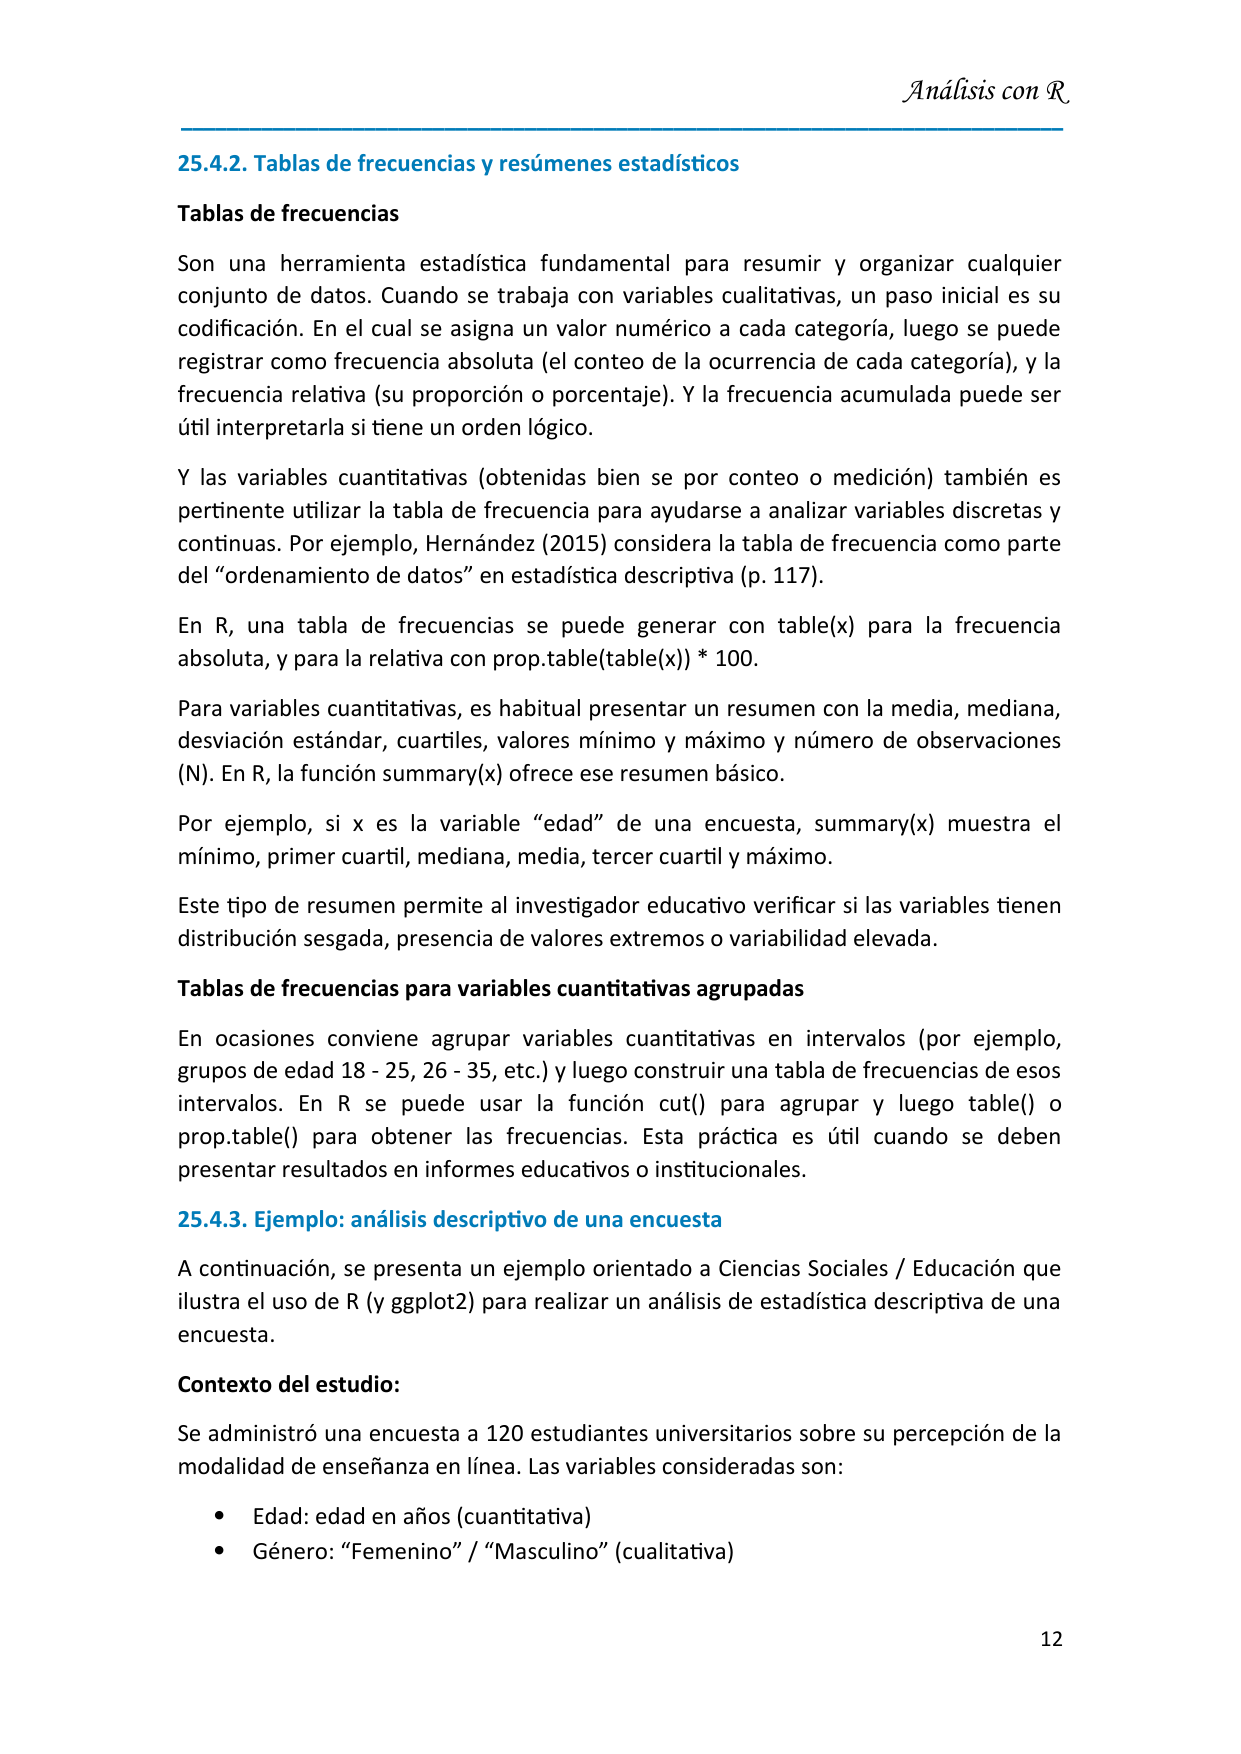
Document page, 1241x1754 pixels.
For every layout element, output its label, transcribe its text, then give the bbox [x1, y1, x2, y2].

text Contexto del estudio: [177, 1368, 1063, 1398]
text Este tipo de resumen permite al investigador educativo verificar si las variables tienen distribución sesgada, presencia de valores extremos o variabilidad elevada. [177, 890, 1063, 953]
text Por ejemplo, si x es la variable “edad” de una encuesta, summary(x) muestra el mínimo, primer cuartil, mediana, media, tercer cuartil y máximo. [177, 807, 1063, 871]
text Son una herramienta estadística fundamental para resumir y organizar cualquier conjunto de datos. Cuando se trabaja con variables cualitativas, un paso inicial es su codificación. En el cual se asigna un valor numérico a cada categoría, luego se puede registrar como frecuencia absoluta (el conteo de la ocurrencia de cada categoría), y la frecuencia relativa (su proporción o porcentaje). Y la frecuencia acumulada puede ser útil interpretarla si tiene un orden lógico. [177, 247, 1063, 442]
text En R, una tabla de frecuencias se puede generar con table(x) para la frecuencia absoluta, y para la relativa con prop.table(table(x)) * 100. [177, 609, 1063, 673]
text Tablas de frecuencias [177, 197, 1063, 228]
text A continuación, se presenta un ejemplo orientado a Ciencias Sociales / Educación que ilustra el uso de R (y ggplot2) para realizar un análisis de estadística descriptiva de una encuesta. [177, 1253, 1063, 1349]
text Tablas de frecuencias para variables cuantitativas agrupadas [177, 972, 1063, 1003]
text 25.4.3. Ejemplo: análisis descriptivo de una encuesta [177, 1203, 1063, 1233]
list Edad: edad en años (cuantitativa) [215, 1500, 1063, 1531]
text En ocasiones conviene agrupar variables cuantitativas en intervalos (por ejemplo, grupos de edad 18 - 25, 26 - 35, etc.) y luego construir una tabla de frecuencias de esos intervalos. En R se puede usar la función cut() para agrupar y luego table() o prop.table() para obtener las frecuencias. Esta práctica es útil cuando se deben presentar resultados en informes educativos o institucionales. [177, 1022, 1063, 1184]
text 25.4.2. Tablas de frecuencias y resúmenes estadísticos [177, 148, 1063, 178]
list Género: “Femenino” / “Masculino” (cualitativa) [215, 1535, 1063, 1566]
text Y las variables cuantitativas (obtenidas bien se por conteo o medición) también es pertinente utilizar la tabla de frecuencia para ayudarse a analizar variables discretas y continuas. Por ejemplo, Hernández (2015) considera la tabla de frecuencia como parte del “ordenamiento de datos” en estadística descriptiva (p. 117). [177, 461, 1063, 590]
text Para variables cuantitativas, es habitual presentar un resumen con la media, mediana, desviación estándar, cuartiles, valores mínimo y máximo y número de observaciones (N). En R, la función summary(x) ofrece ese resumen básico. [177, 692, 1063, 788]
text Se administró una encuesta a 120 estudiantes universitarios sobre su percepción de la modalidad de enseñanza en línea. Las variables consideradas son: [177, 1418, 1063, 1481]
